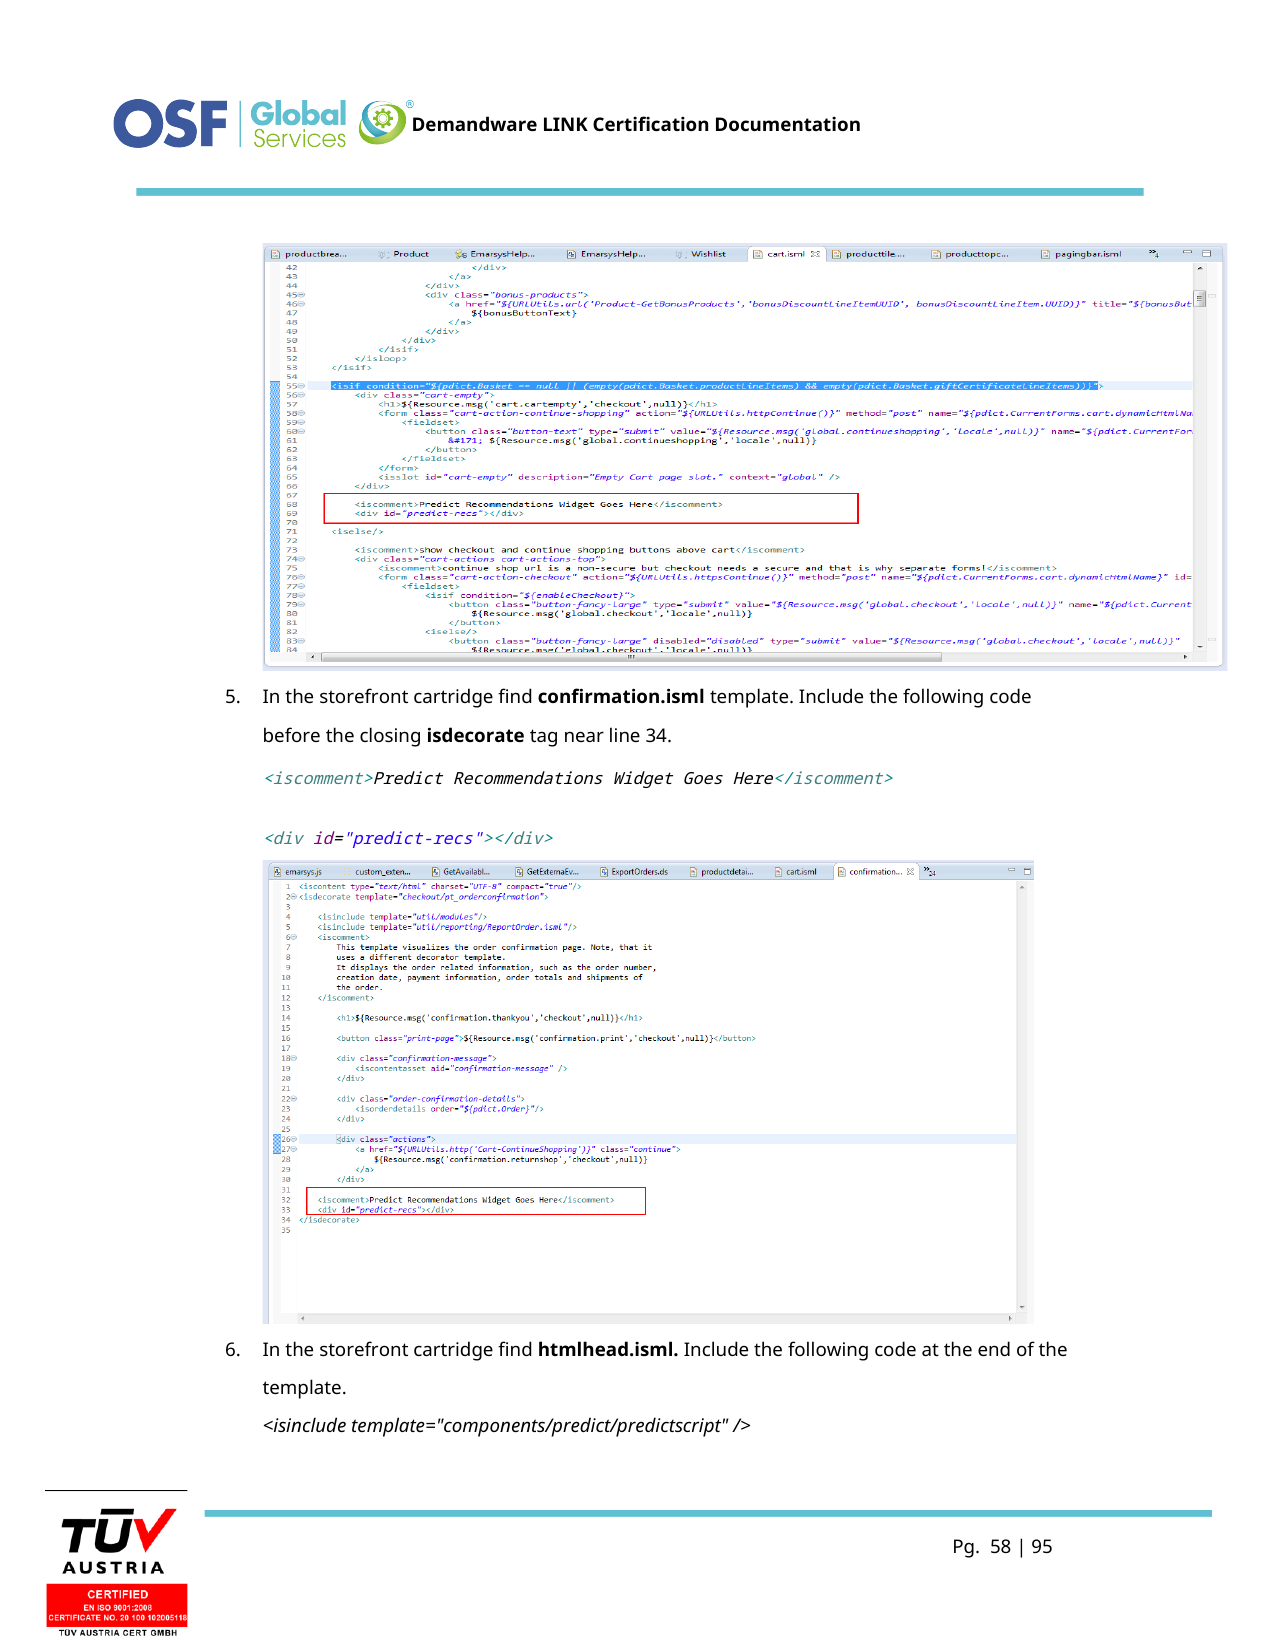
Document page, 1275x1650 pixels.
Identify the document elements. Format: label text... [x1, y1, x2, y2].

text <iscomment>Predict Recommendations Widget Goes Here</iscomment> [187, 766, 1087, 789]
list <div id="predict-recs"></div> [262, 827, 1087, 849]
picture [204, 1510, 1212, 1517]
picture [113, 99, 414, 148]
picture [262, 243, 1228, 671]
list <isinclude template="components/predict/predictscript" /> [262, 1413, 1087, 1438]
picture [262, 860, 1034, 1324]
picture [43, 1490, 187, 1634]
list In the storefront cartridge find confirmation.isml template. Include the following code before the closing isdecorate tag near line 34. [225, 684, 1087, 747]
list In the storefront cartridge find htmlhead.isml. Include the following code at the end of the template. [225, 1336, 1087, 1400]
picture [136, 188, 1144, 196]
